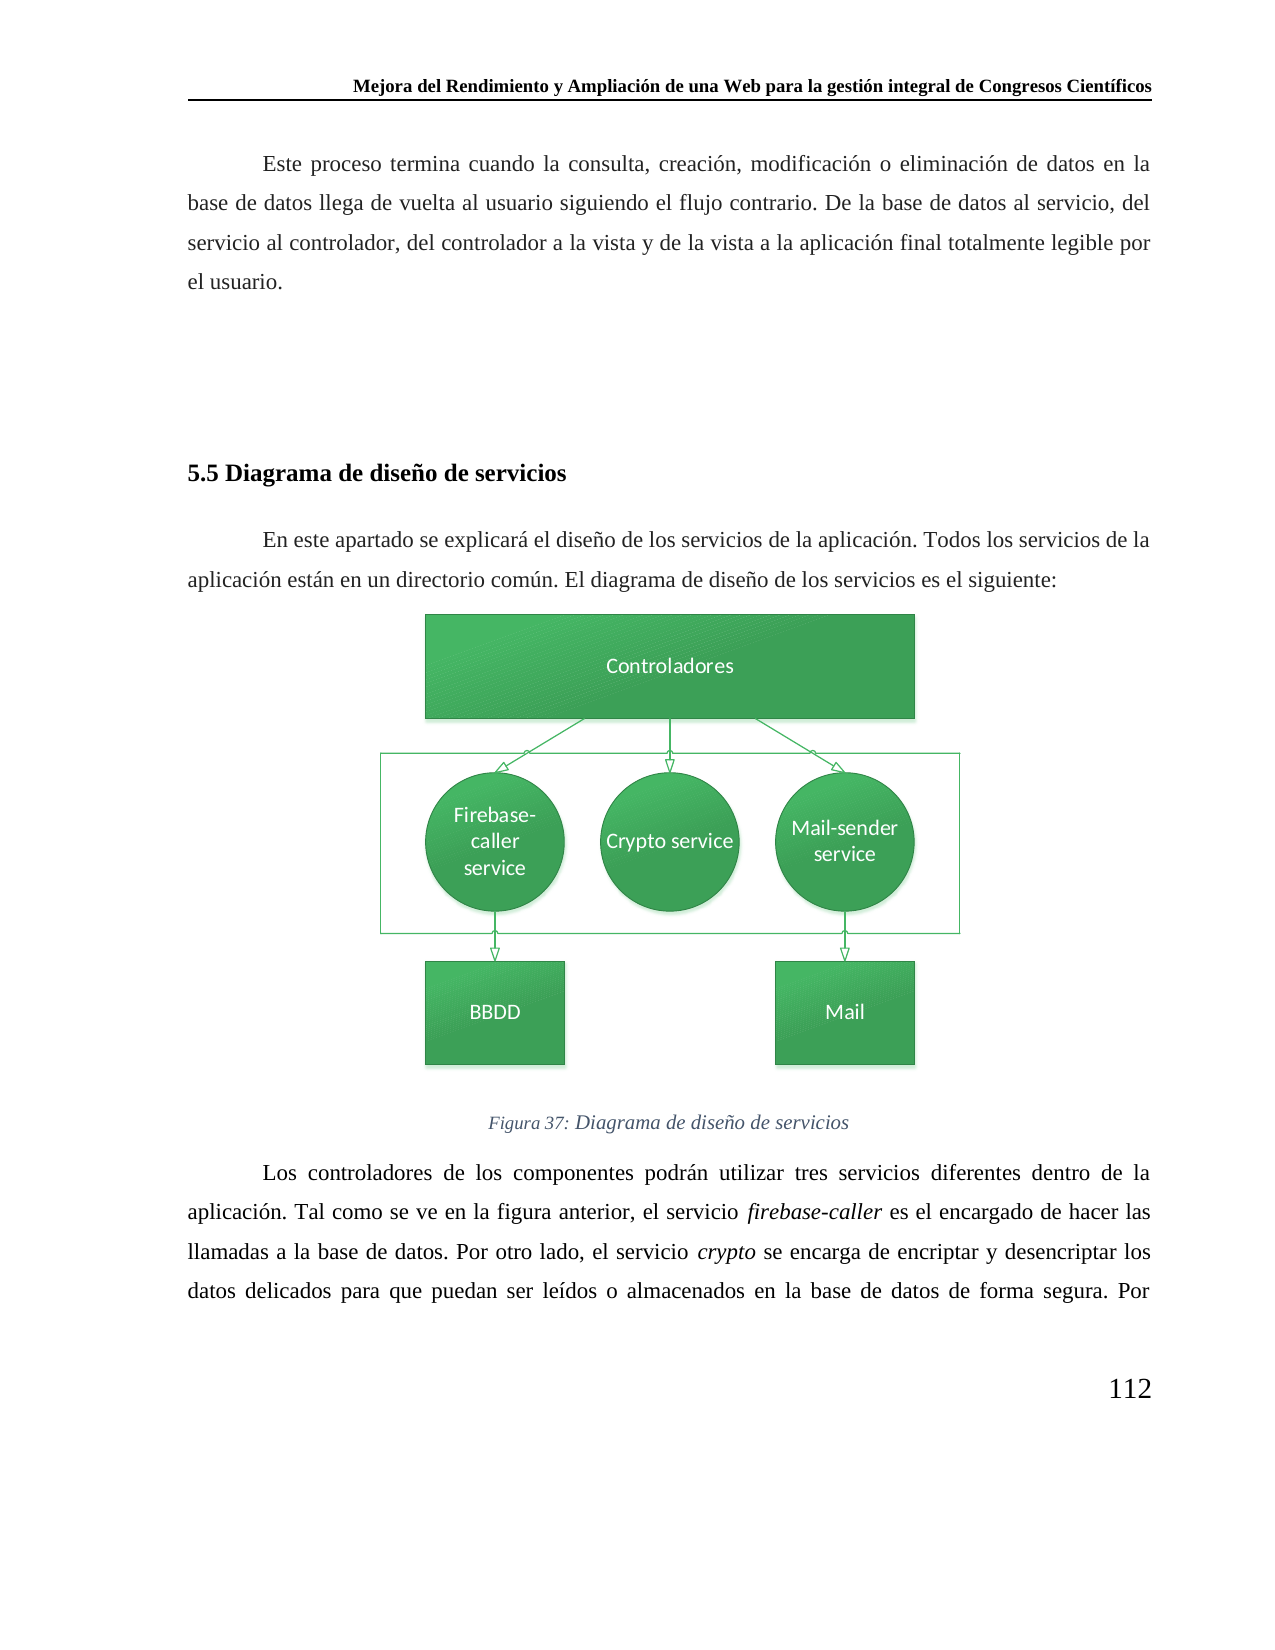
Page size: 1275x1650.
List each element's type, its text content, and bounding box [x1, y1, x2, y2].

text Este proceso termina cuando la consulta, creación, modificación o eliminación de datos en la base de datos llega de vuelta al usuario siguiendo el flujo contrario. De la base de datos al servicio, del servicio al controlador, del controlador a la vista y de la vista a la aplicación final totalmente legible por el usuario. [187, 195, 1152, 295]
title En este apartado se explicará el diseño de los servicios de la aplicación. Todos los servicios de la aplicación están en un directorio común. El diagrama de diseño de los servicios es el siguiente: [187, 527, 1152, 592]
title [187, 1159, 1152, 1303]
title 5.5 Diagrama de diseño de servicios [187, 458, 1152, 487]
text Este proceso termina cuando la consulta, creación, modificación o eliminación de datos en la base de datos llega de vuelta al usuario siguiendo el flujo contrario. De la base de datos al servicio, del servicio al controlador, del controlador a la vista y de la vista a la aplicación final totalmente legible por el usuario. [187, 150, 1152, 194]
text Figura 37: Diagrama de diseño de servicios [187, 1110, 1152, 1134]
